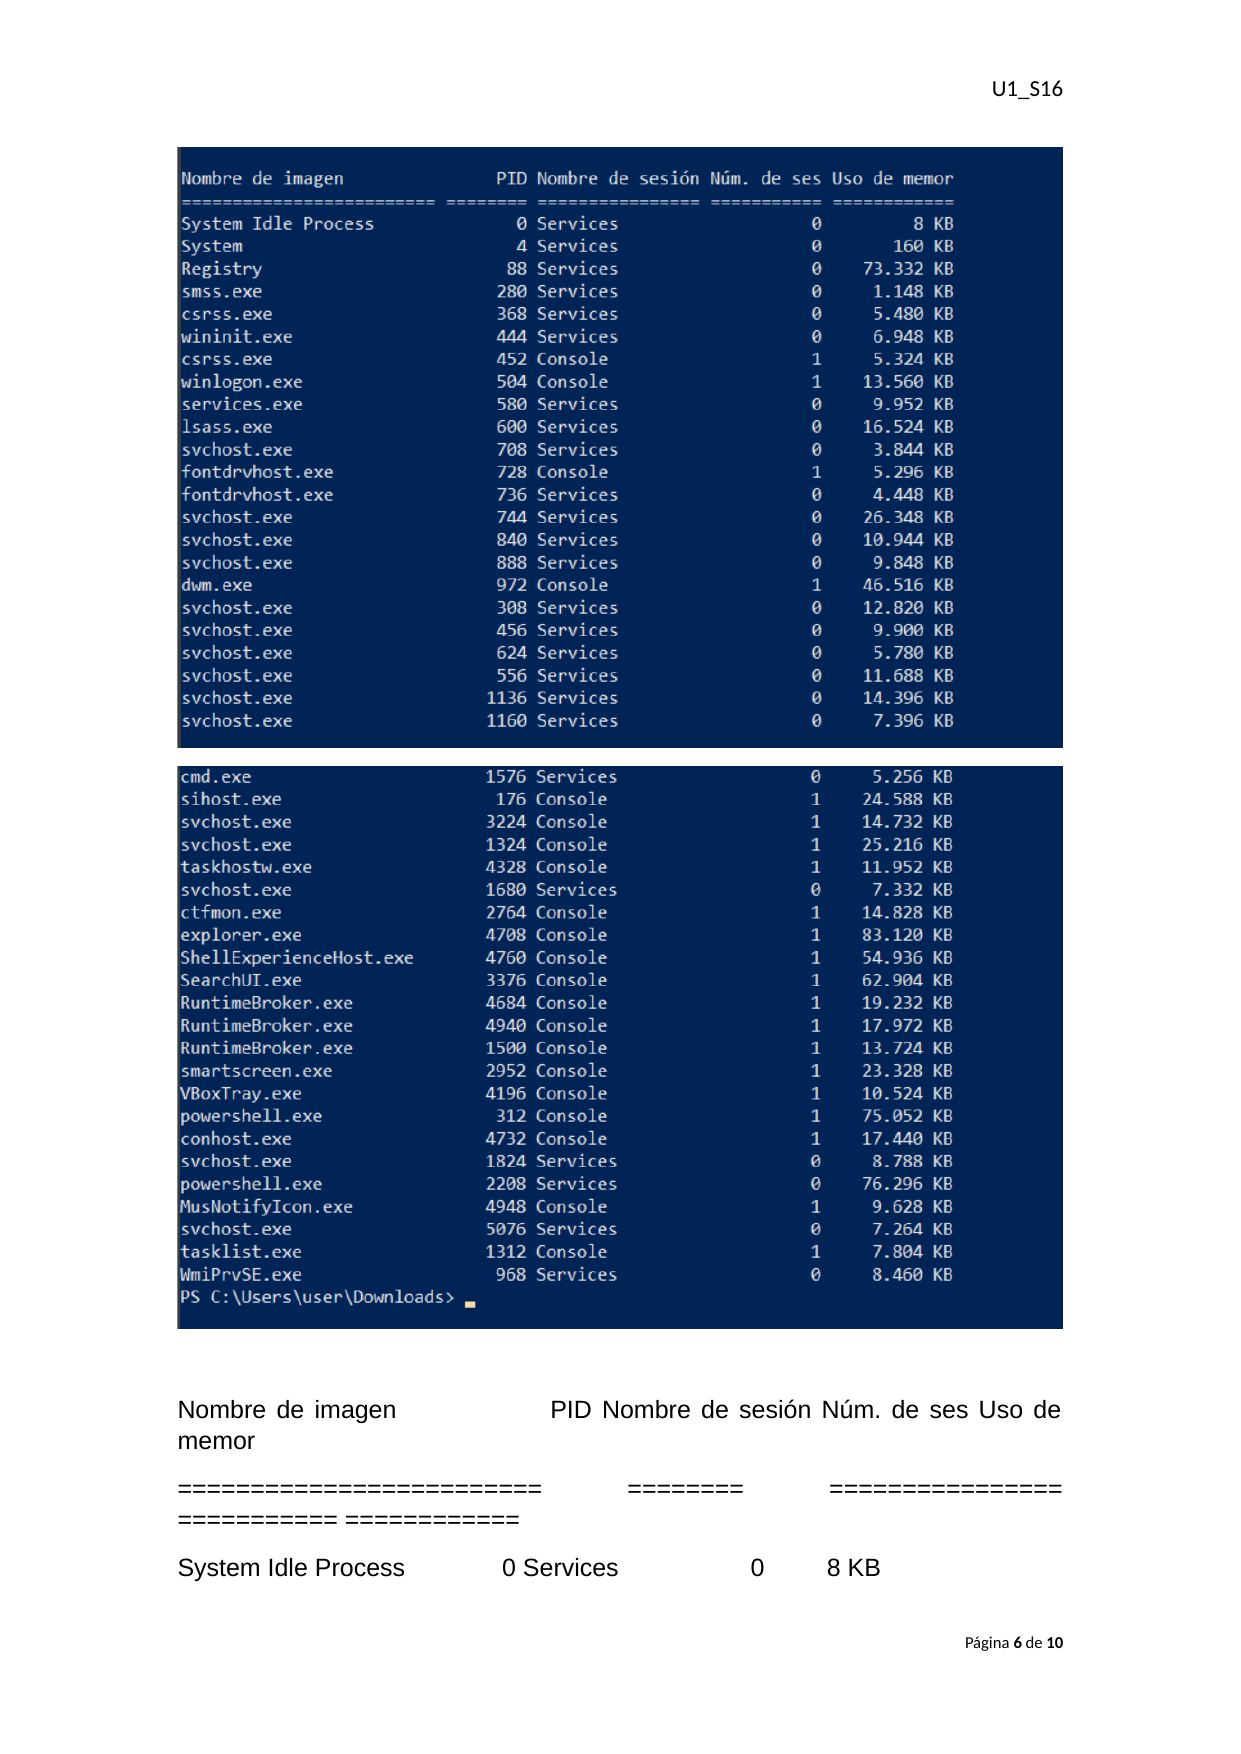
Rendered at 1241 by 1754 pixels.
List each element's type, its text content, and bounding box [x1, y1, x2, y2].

picture [177, 147, 1063, 748]
text Nombre de imagen PID Nombre de sesión Núm. de ses Uso de memor [177, 1395, 1063, 1455]
text ========================= ======== ================ =========== ============ [177, 1474, 1063, 1534]
text System Idle Process 0 Services 0 8 KB [177, 1553, 1063, 1581]
picture [177, 766, 1063, 1329]
